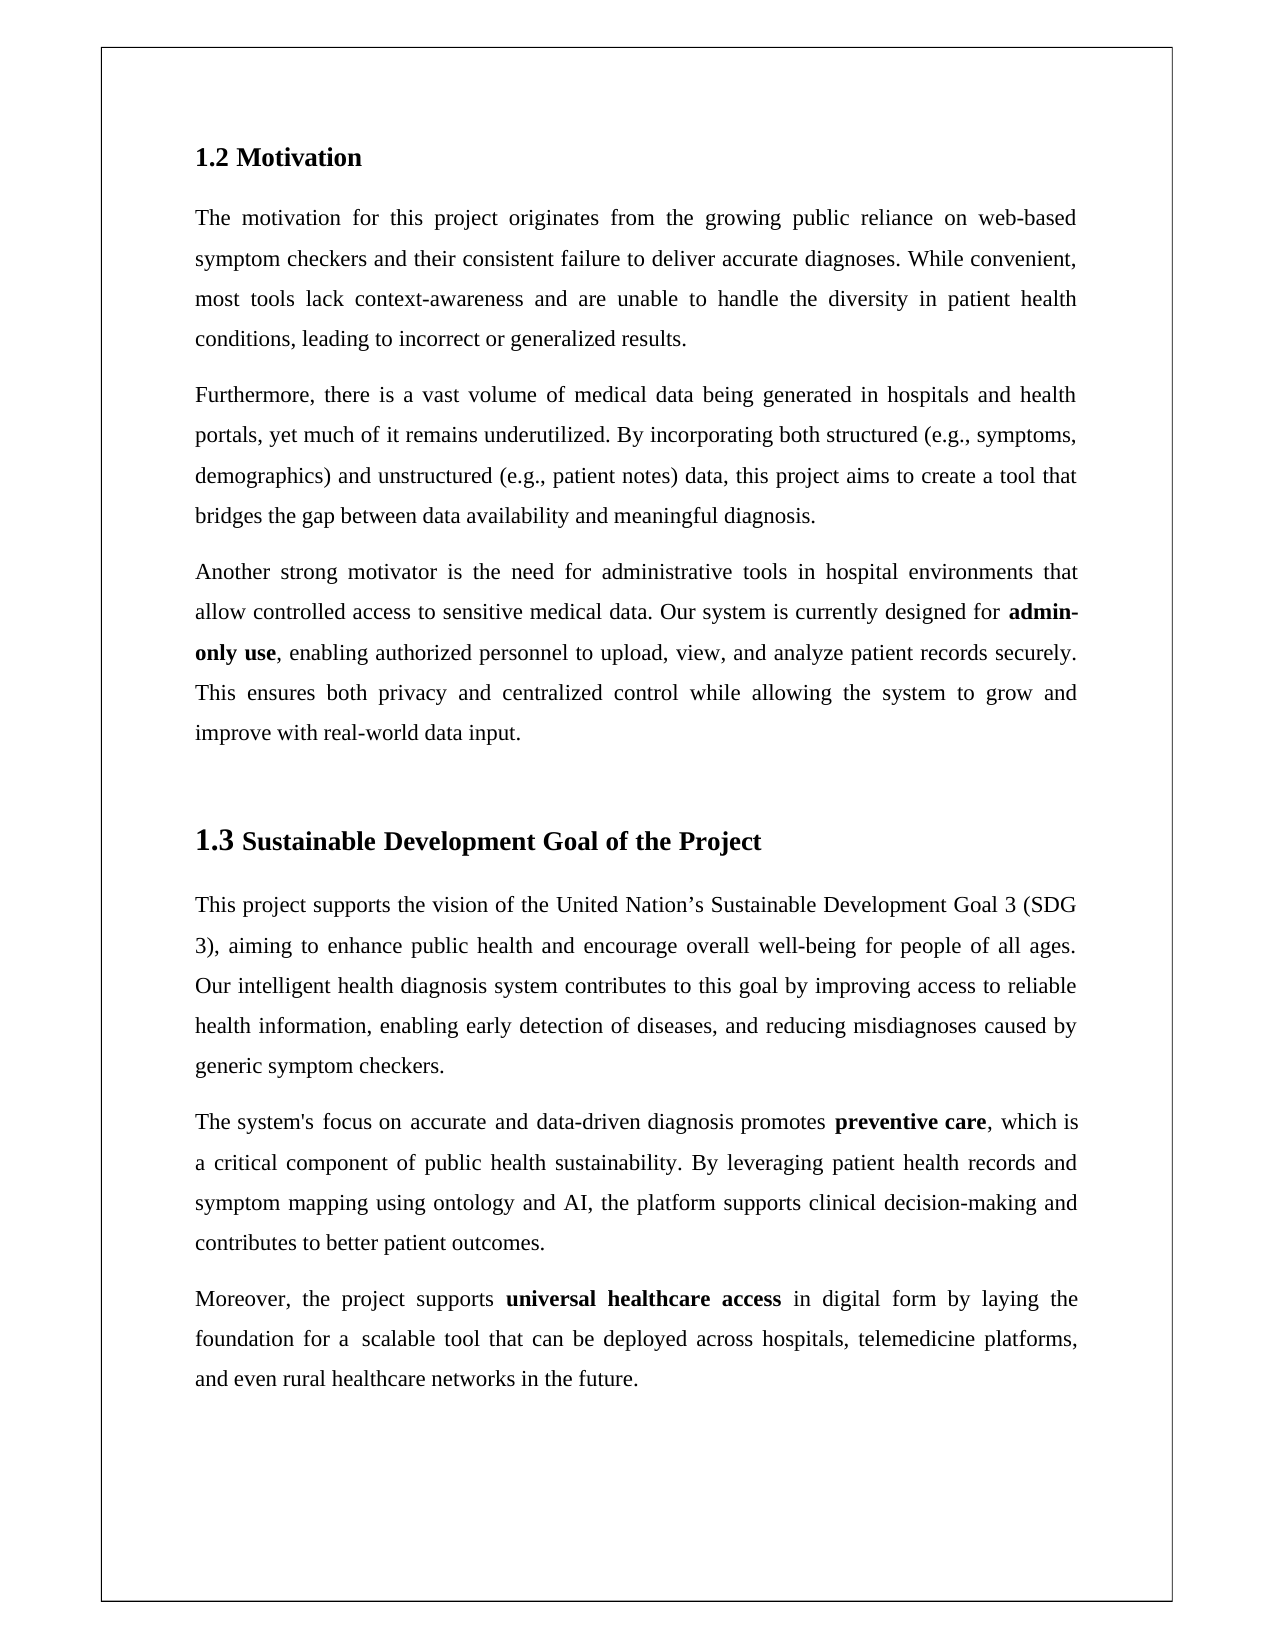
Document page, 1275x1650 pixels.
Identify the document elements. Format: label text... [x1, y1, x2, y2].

text Another strong motivator is the need for administrative tools in hospital environments that allow controlled access to sensitive medical data. Our system is currently designed for admin- only use, enabling authorized personnel to upload, view, and analyze patient records securely. This ensures both privacy and centralized control while allowing the system to grow and improve with real-world data input. [195, 558, 1079, 746]
subtitle Motivation [195, 141, 1162, 172]
text The system's focus on accurate and data-driven diagnosis promotes preventive care, which is a critical component of public health sustainability. By leveraging patient health records and symptom mapping using ontology and AI, the platform supports clinical decision-making and contributes to better patient outcomes. [195, 1108, 1079, 1256]
text Moreover, the project supports universal healthcare access in digital form by laying the foundation for a scalable tool that can be deployed across hospitals, telemedicine platforms, and even rural healthcare networks in the future. [195, 1285, 1079, 1392]
text This project supports the vision of the United Nation’s Sustainable Development Goal 3 (SDG 3), aiming to enhance public health and encourage overall well-being for people of all ages. Our intelligent health diagnosis system contributes to this goal by improving access to reliable health information, enabling early detection of diseases, and reducing misdiagnoses caused by generic symptom checkers. [195, 891, 1078, 1079]
text The motivation for this project originates from the growing public reliance on web-based symptom checkers and their consistent failure to deliver accurate diagnoses. While convenient, most tools lack context-awareness and are unable to handle the diversity in patient health conditions, leading to incorrect or generalized results. [195, 204, 1078, 352]
subtitle Sustainable Development Goal of the Project [195, 821, 1162, 857]
text Furthermore, there is a vast volume of medical data being generated in hospitals and health portals, yet much of it remains underutilized. By incorporating both structured (e.g., symptoms, demographics) and unstructured (e.g., patient notes) data, this project aims to create a tool that bridges the gap between data availability and meaningful diagnosis. [195, 381, 1078, 528]
